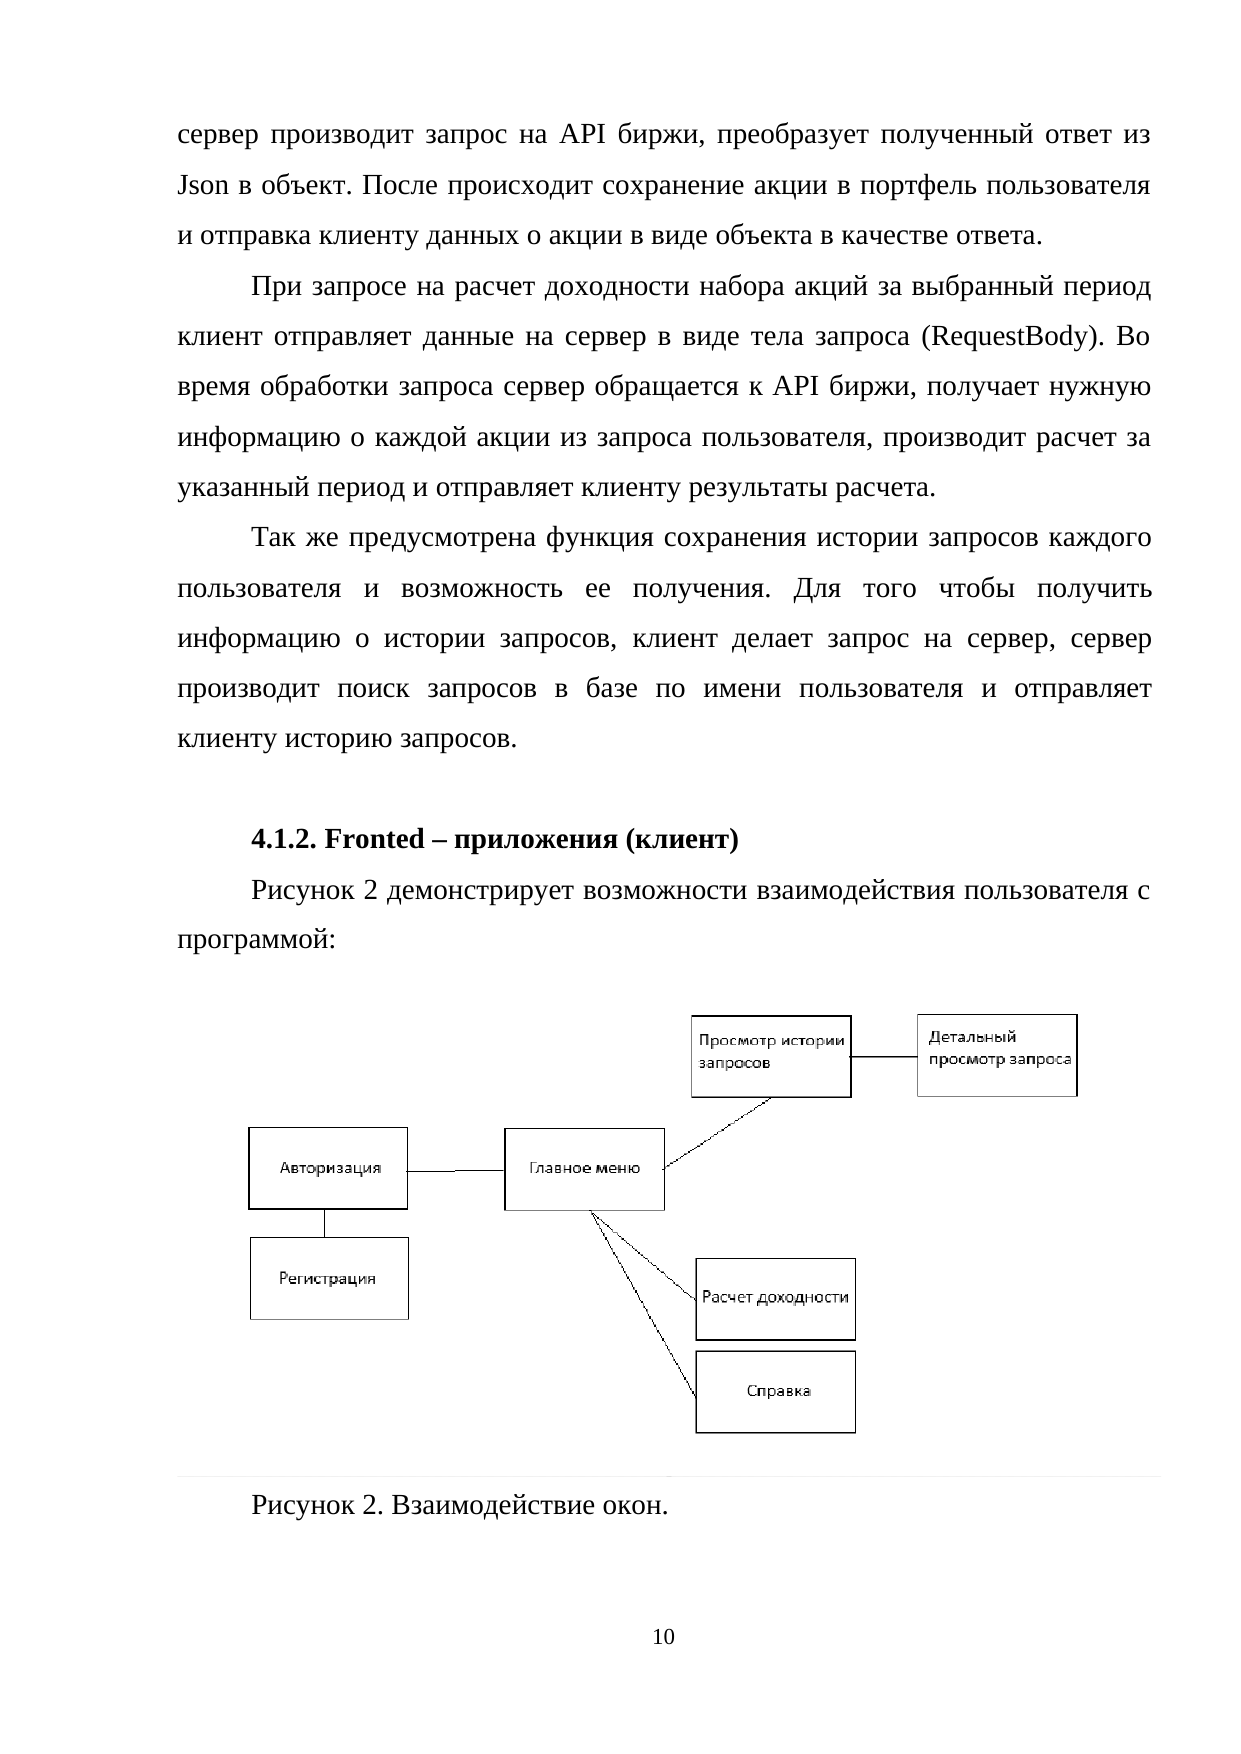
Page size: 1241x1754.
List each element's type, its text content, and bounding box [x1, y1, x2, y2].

subtitle Fronted – приложения (клиент) [251, 821, 1163, 855]
text сервер производит запрос на API биржи, преобразует полученный ответ из Json в объект. После происходит сохранение акции в портфель пользователя и отправка клиенту данных о акции в виде объекта в качестве ответа. [177, 117, 1151, 251]
text При запросе на расчет доходности набора акций за выбранный период клиент отправляет данные на сервер в виде тела запроса (RequestBody). Во время обработки запроса сервер обращается к API биржи, получает нужную информацию о каждой акции из запроса пользователя, производит расчет за указанный период и отправляет клиенту результаты расчета. [177, 268, 1152, 503]
text Так же предусмотрена функция сохранения истории запросов каждого пользователя и возможность ее получения. Для того чтобы получить информацию о истории запросов, клиент делает запрос на сервер, сервер производит поиск запросов в базе по имени пользователя и отправляет клиенту историю запросов. [177, 519, 1152, 754]
picture [177, 1014, 1162, 1477]
text Рисунок 2 демонстрирует возможности взаимодействия пользователя с программой: [177, 872, 1151, 955]
